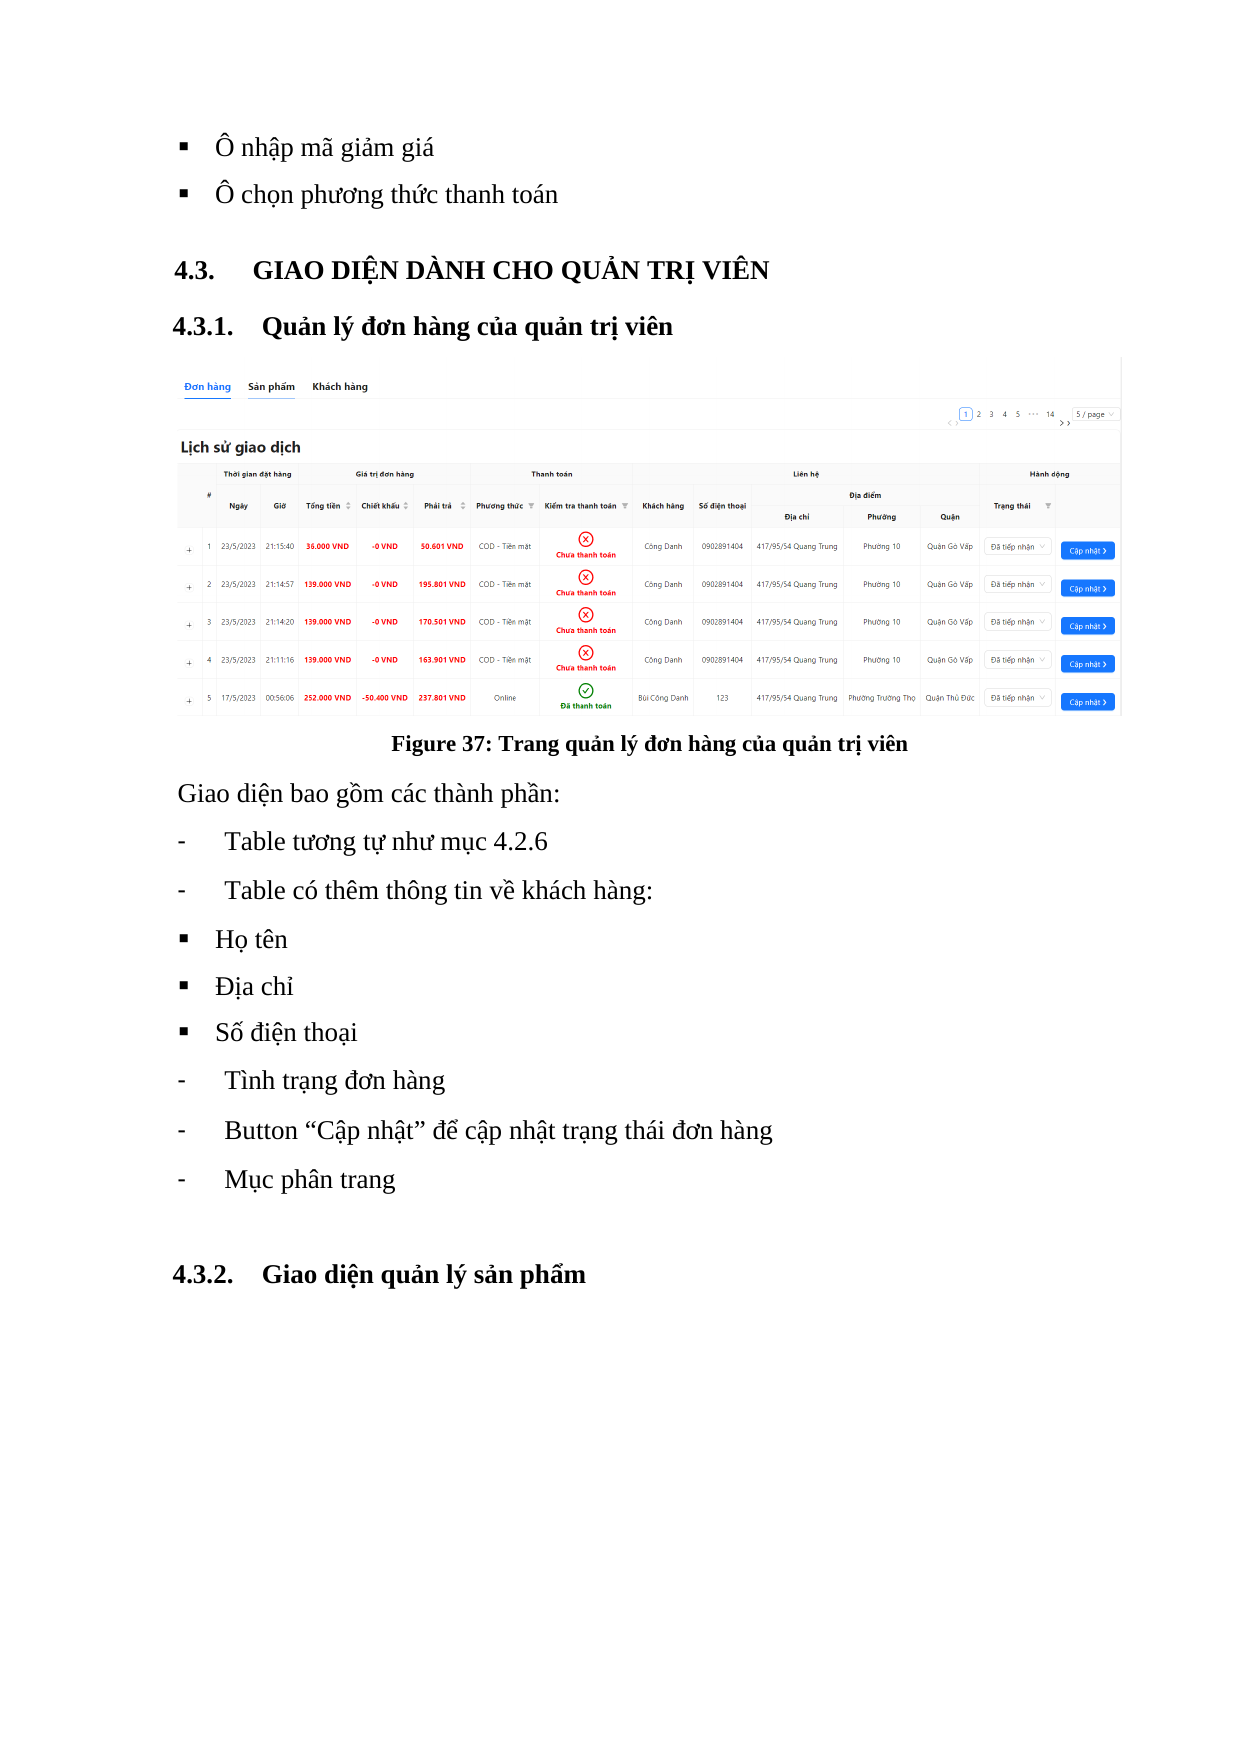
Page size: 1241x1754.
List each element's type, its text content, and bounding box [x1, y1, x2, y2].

picture [177, 357, 1122, 716]
list Table tương tự như mục 4.2.6 [177, 824, 1122, 857]
list Button “Cập nhật” để cập nhật trạng thái đơn hàng [177, 1113, 1122, 1146]
list Họ tên [177, 923, 1122, 954]
subtitle Giao diện quản lý sản phẩm [233, 1258, 1122, 1290]
subtitle GIAO DIỆN DÀNH CHO QUẢN TRỊ VIÊN [215, 254, 1122, 285]
list Ô chọn phương thức thanh toán [177, 178, 1122, 209]
list Số điện thoại [177, 1017, 1122, 1048]
text Giao diện bao gồm các thành phần: [177, 777, 1122, 808]
subtitle Quản lý đơn hàng của quản trị viên [233, 310, 1122, 342]
list Mục phân trang [177, 1162, 1122, 1195]
list Địa chỉ [177, 970, 1122, 1001]
list Table có thêm thông tin về khách hàng: [177, 873, 1122, 906]
list Ô nhập mã giảm giá [177, 131, 1122, 163]
list Tình trạng đơn hàng [177, 1063, 1122, 1096]
text Figure 37: Trang quản lý đơn hàng của quản trị viên [177, 730, 1122, 756]
